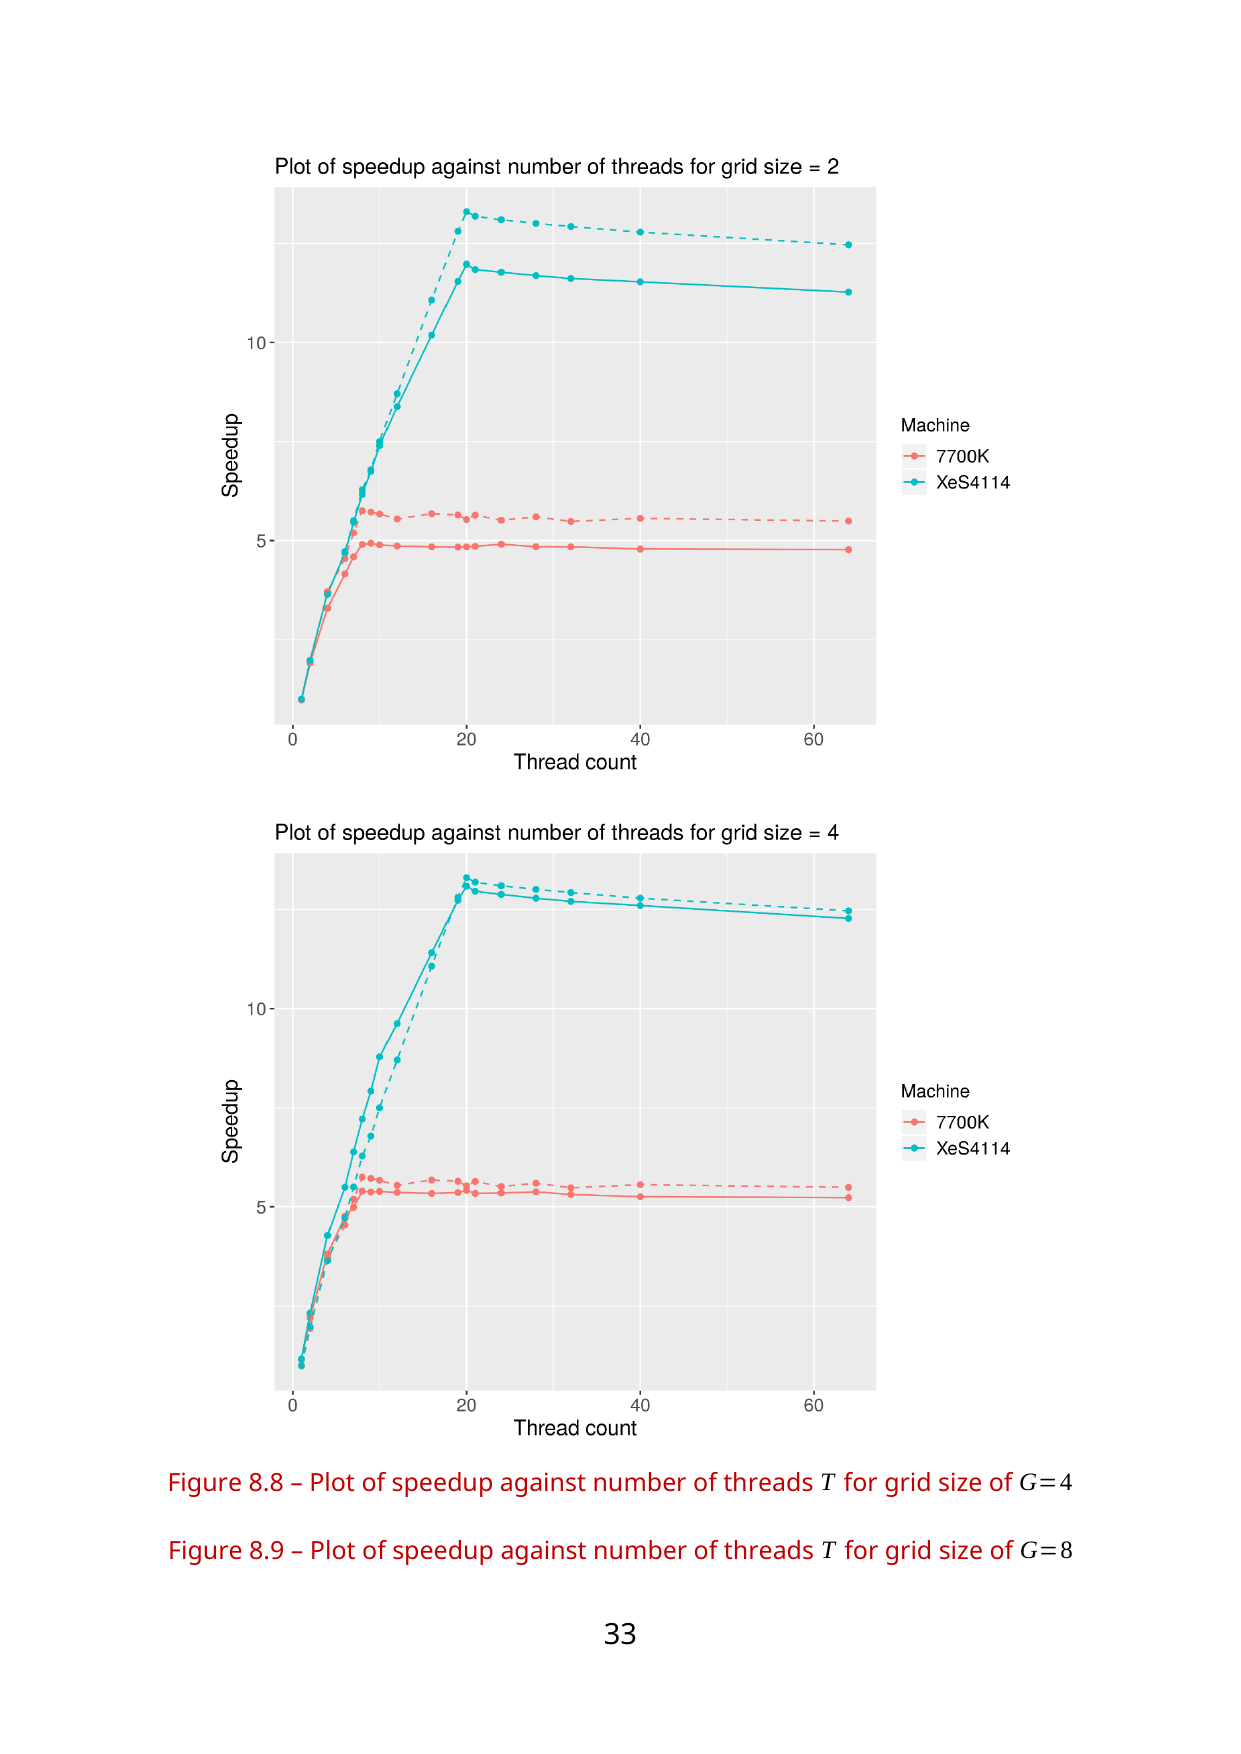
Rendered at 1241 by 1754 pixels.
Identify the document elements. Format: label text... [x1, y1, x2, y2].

text Figure 8.9 – Plot of speedup against number of threads for grid size of [150, 1533, 1090, 1567]
text Figure 8.8 – Plot of speedup against number of threads for grid size of [150, 1465, 1090, 1499]
picture [213, 150, 1027, 782]
picture [213, 816, 1027, 1448]
